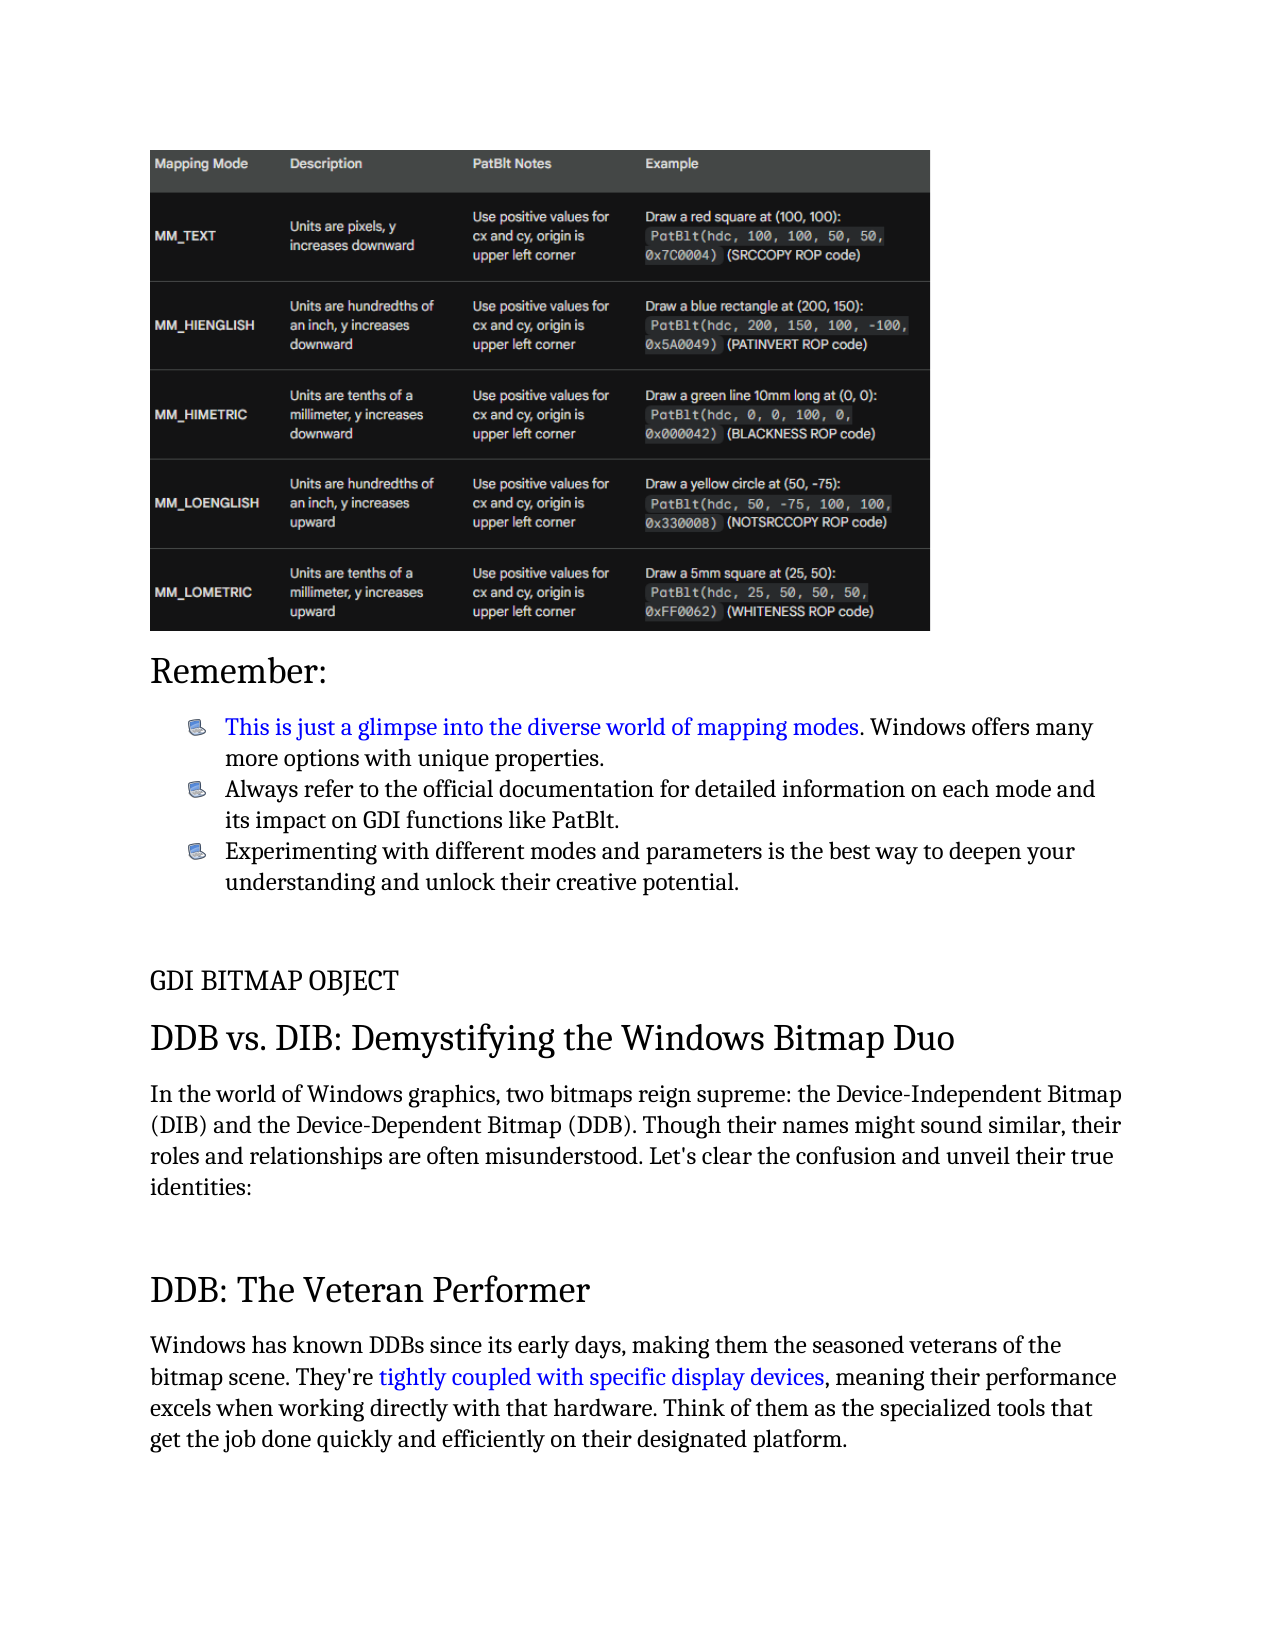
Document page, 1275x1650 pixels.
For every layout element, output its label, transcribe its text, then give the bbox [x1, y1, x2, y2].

text In the world of Windows graphics, two bitmaps reign supreme: the Device-Independent Bitmap (DIB) and the Device-Dependent Bitmap (DDB). Though their names might sound similar, their roles and relationships are often misunderstood. Let's clear the confusion and unveil their true identities: [150, 1080, 1125, 1202]
picture [188, 843, 206, 860]
text GDI BITMAP OBJECT [150, 964, 1125, 997]
list Experimenting with different modes and parameters is the best way to deepen your understanding and unlock their creative potential. [187, 837, 1125, 897]
picture [188, 781, 206, 798]
picture [188, 719, 206, 736]
text Windows has known DDBs since its early days, making them the seasoned veterans of the bitmap scene. They're tightly coupled with specific display devices, meaning their performance excels when working directly with that hardware. Think of them as the specialized tools that get the job done quickly and efficiently on their designated platform. [150, 1331, 1125, 1453]
text Remember: [150, 650, 1125, 693]
text DDB: The Veteran Performer [150, 1268, 1125, 1311]
picture [150, 150, 931, 631]
text DDB vs. DIB: Demystifying the Windows Bitmap Duo [150, 1016, 1125, 1059]
list Always refer to the official documentation for detailed information on each mode and its impact on GDI functions like PatBlt. [187, 775, 1125, 835]
list This is just a glimpse into the diverse world of mapping modes. Windows offers many more options with unique properties. [187, 713, 1125, 773]
